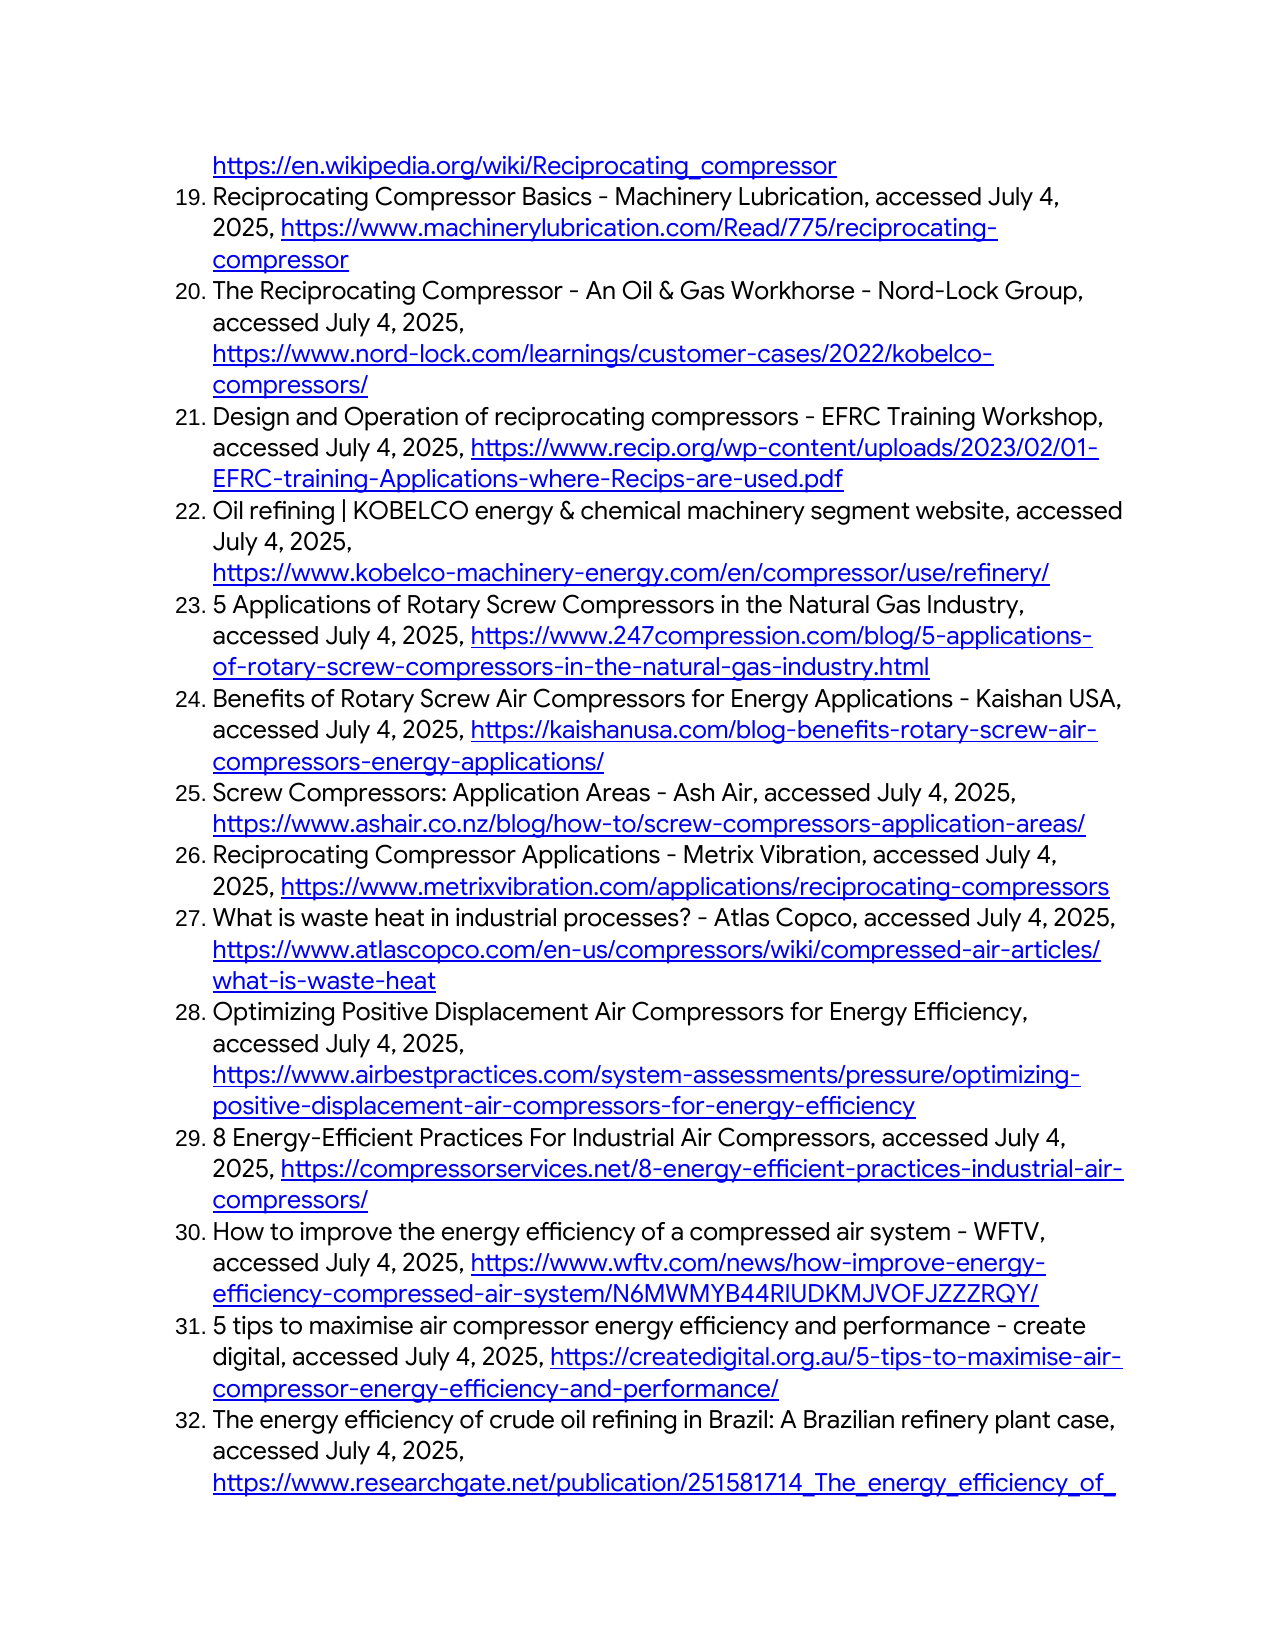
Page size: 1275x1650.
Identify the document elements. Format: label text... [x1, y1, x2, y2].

list 5 Applications of Rotary Screw Compressors in the Natural Gas Industry, accessed July 4, 2025, https://www.247compression.com/blog/5-applications-of-rotary-screw-compressors-in-the-natural-gas-industry.html [175, 589, 1125, 683]
list The Reciprocating Compressor - An Oil & Gas Workhorse - Nord-Lock Group, accessed July 4, 2025, https://www.nord-lock.com/learnings/customer-cases/2022/kobelco-compressors/ [175, 275, 1125, 401]
list 5 tips to maximise air compressor energy efficiency and performance - create digital, accessed July 4, 2025, https://createdigital.org.au/5-tips-to-maximise-air-compressor-energy-efficiency-and-performance/ [175, 1310, 1125, 1404]
list Benefits of Rotary Screw Air Compressors for Energy Applications - Kaishan USA, accessed July 4, 2025, https://kaishanusa.com/blog-benefits-rotary-screw-air-compressors-energy-applications/ [175, 683, 1125, 777]
list Screw Compressors: Application Areas - Ash Air, accessed July 4, 2025, https://www.ashair.co.nz/blog/how-to/screw-compressors-application-areas/ [175, 777, 1125, 840]
list Optimizing Positive Displacement Air Compressors for Energy Efficiency, accessed July 4, 2025, https://www.airbestpractices.com/system-assessments/pressure/optimizing-positive-displacement-air-compressors-for-energy-efficiency [175, 997, 1125, 1122]
list What is waste heat in industrial processes? - Atlas Copco, accessed July 4, 2025, https://www.atlascopco.com/en-us/compressors/wiki/compressed-air-articles/what-is-waste-heat [175, 902, 1125, 997]
list Oil refining | KOBELCO energy & chemical machinery segment website, accessed July 4, 2025, https://www.kobelco-machinery-energy.com/en/compressor/use/refinery/ [175, 495, 1125, 589]
list How to improve the energy efficiency of a compressed air system - WFTV, accessed July 4, 2025, https://www.wftv.com/news/how-improve-energy-efficiency-compressed-air-system/N6MWMYB44RIUDKMJVOFJZZZRQY/ [175, 1216, 1125, 1310]
list 8 Energy-Efficient Practices For Industrial Air Compressors, accessed July 4, 2025, https://compressorservices.net/8-energy-efficient-practices-industrial-air-compressors/ [175, 1122, 1125, 1216]
list Reciprocating Compressor Applications - Metrix Vibration, accessed July 4, 2025, https://www.metrixvibration.com/applications/reciprocating-compressors [175, 840, 1125, 902]
list Reciprocating Compressor Basics - Machinery Lubrication, accessed July 4, 2025, https://www.machinerylubrication.com/Read/775/reciprocating-compressor [175, 181, 1125, 275]
list Design and Operation of reciprocating compressors - EFRC Training Workshop, accessed July 4, 2025, https://www.recip.org/wp-content/uploads/2023/02/01-EFRC-training-Applications-where-Recips-are-used.pdf [175, 401, 1125, 495]
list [175, 1404, 1125, 1498]
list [175, 150, 1125, 181]
